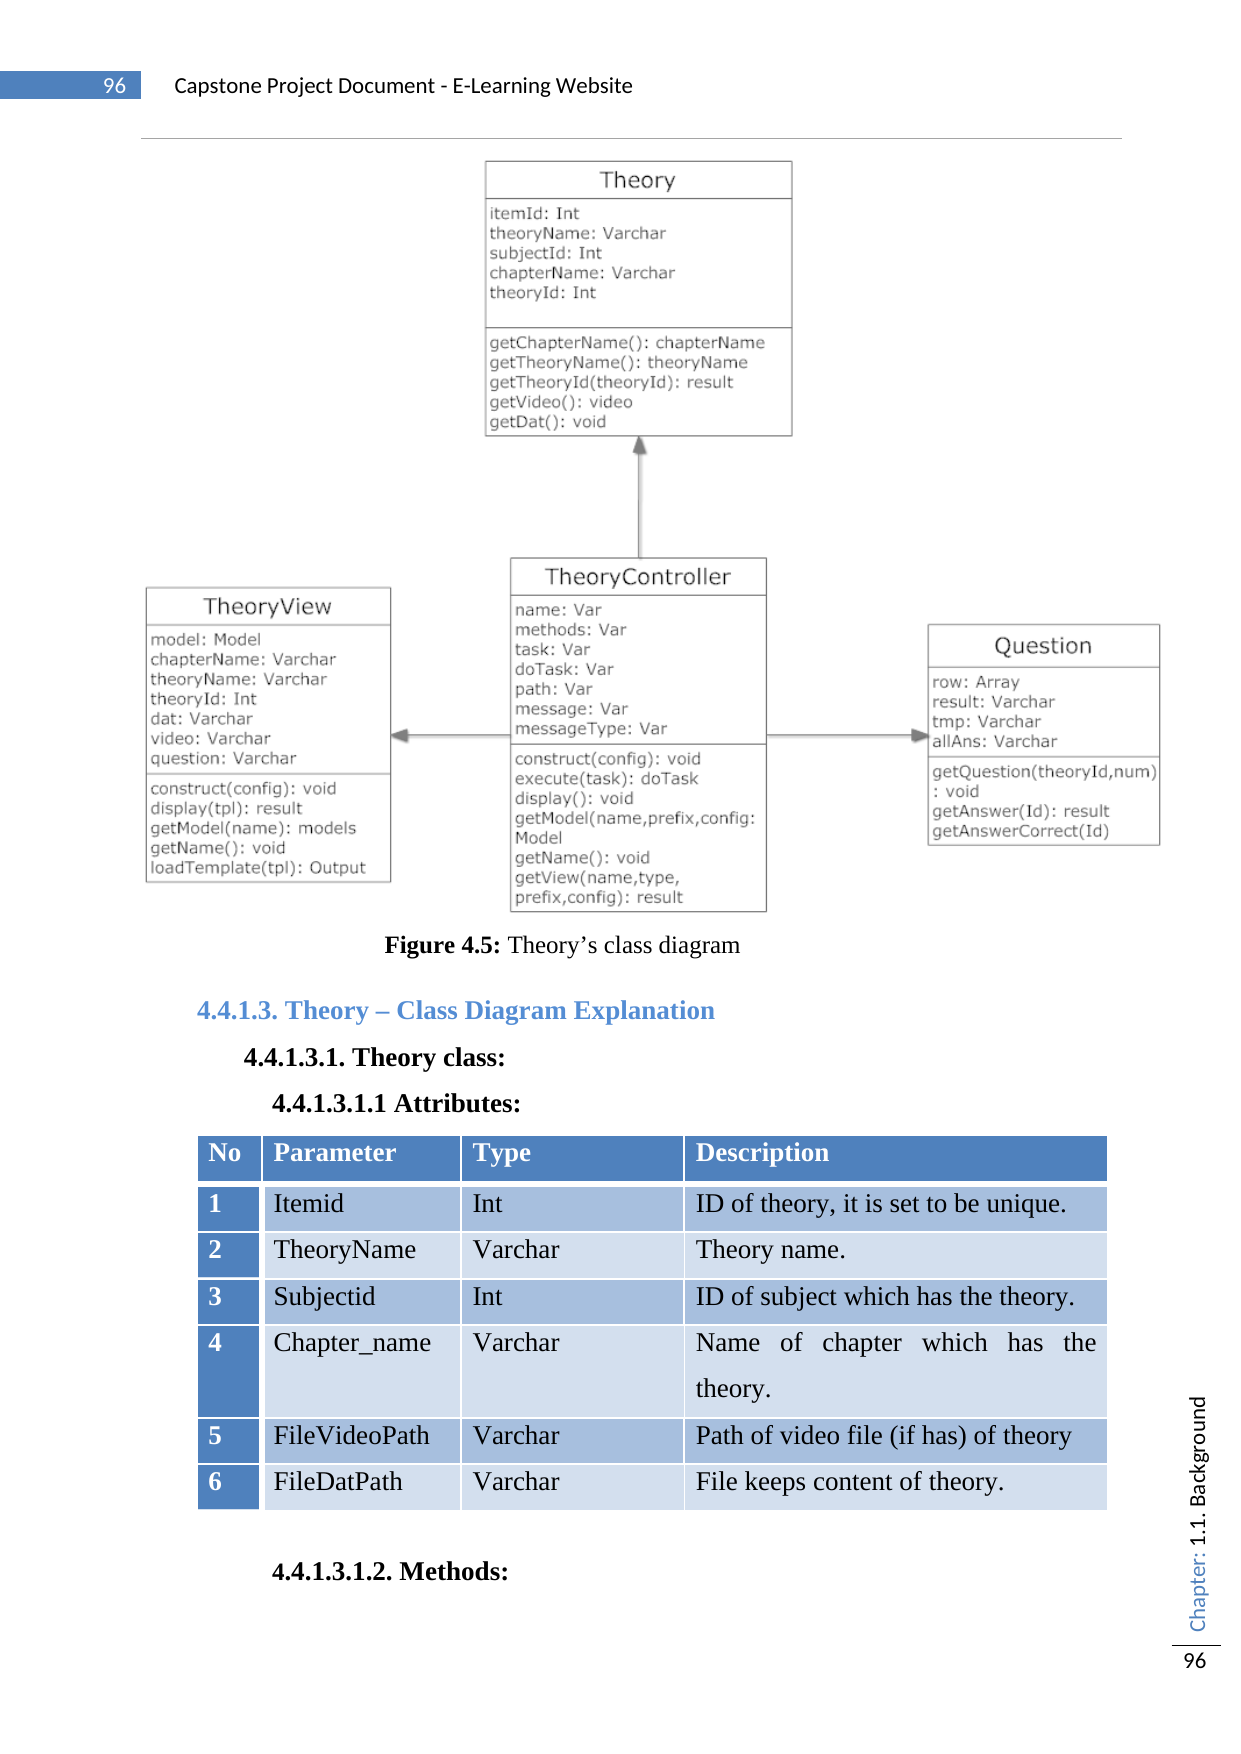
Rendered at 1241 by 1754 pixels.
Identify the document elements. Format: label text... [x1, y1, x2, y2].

table_cell FileVideoPath [265, 1419, 460, 1463]
table_cell Theory name. [685, 1233, 1107, 1277]
table_cell Varchar [462, 1465, 684, 1509]
table_cell Chapter_name [265, 1326, 460, 1417]
text 4.4.1.3.1.2. Methods: [272, 1555, 1122, 1586]
table_cell 2 [198, 1233, 259, 1277]
table_cell 6 [198, 1465, 259, 1509]
table_cell 5 [198, 1419, 259, 1463]
table_header No [198, 1136, 261, 1181]
table_cell 3 [198, 1280, 259, 1324]
table_cell 1 [198, 1187, 259, 1231]
subtitle 4.4.1.3. Theory – Class Diagram Explanation [197, 994, 1122, 1025]
table_cell ID of theory, it is set to be unique. [685, 1187, 1107, 1231]
text 4.4.1.3.1.1 Attributes: [272, 1088, 1122, 1119]
table_header Description [685, 1136, 1107, 1181]
table_cell Subjectid [265, 1280, 460, 1324]
table_cell File keeps content of theory. [685, 1465, 1107, 1509]
table_cell Varchar [462, 1233, 684, 1277]
table_cell Varchar [462, 1419, 683, 1463]
table_cell 4 [198, 1326, 259, 1417]
text Figure 4.5: Theory’s class diagram [272, 930, 1122, 959]
table_cell Int [462, 1280, 683, 1324]
text 4.4.1.3.1. Theory class: [244, 1041, 1122, 1072]
table_header Parameter [263, 1136, 460, 1181]
table_cell ID of subject which has the theory. [685, 1280, 1107, 1324]
table_cell FileDatPath [265, 1465, 460, 1509]
table_cell Name of chapter which has the theory. [685, 1326, 1107, 1417]
table_header Type [462, 1136, 683, 1181]
table_cell Itemid [265, 1187, 460, 1231]
table_cell TheoryName [265, 1233, 460, 1277]
picture [140, 155, 1164, 917]
table_cell Path of video file (if has) of theory [685, 1419, 1107, 1463]
table_cell Varchar [462, 1326, 684, 1417]
table_cell Int [462, 1187, 683, 1231]
